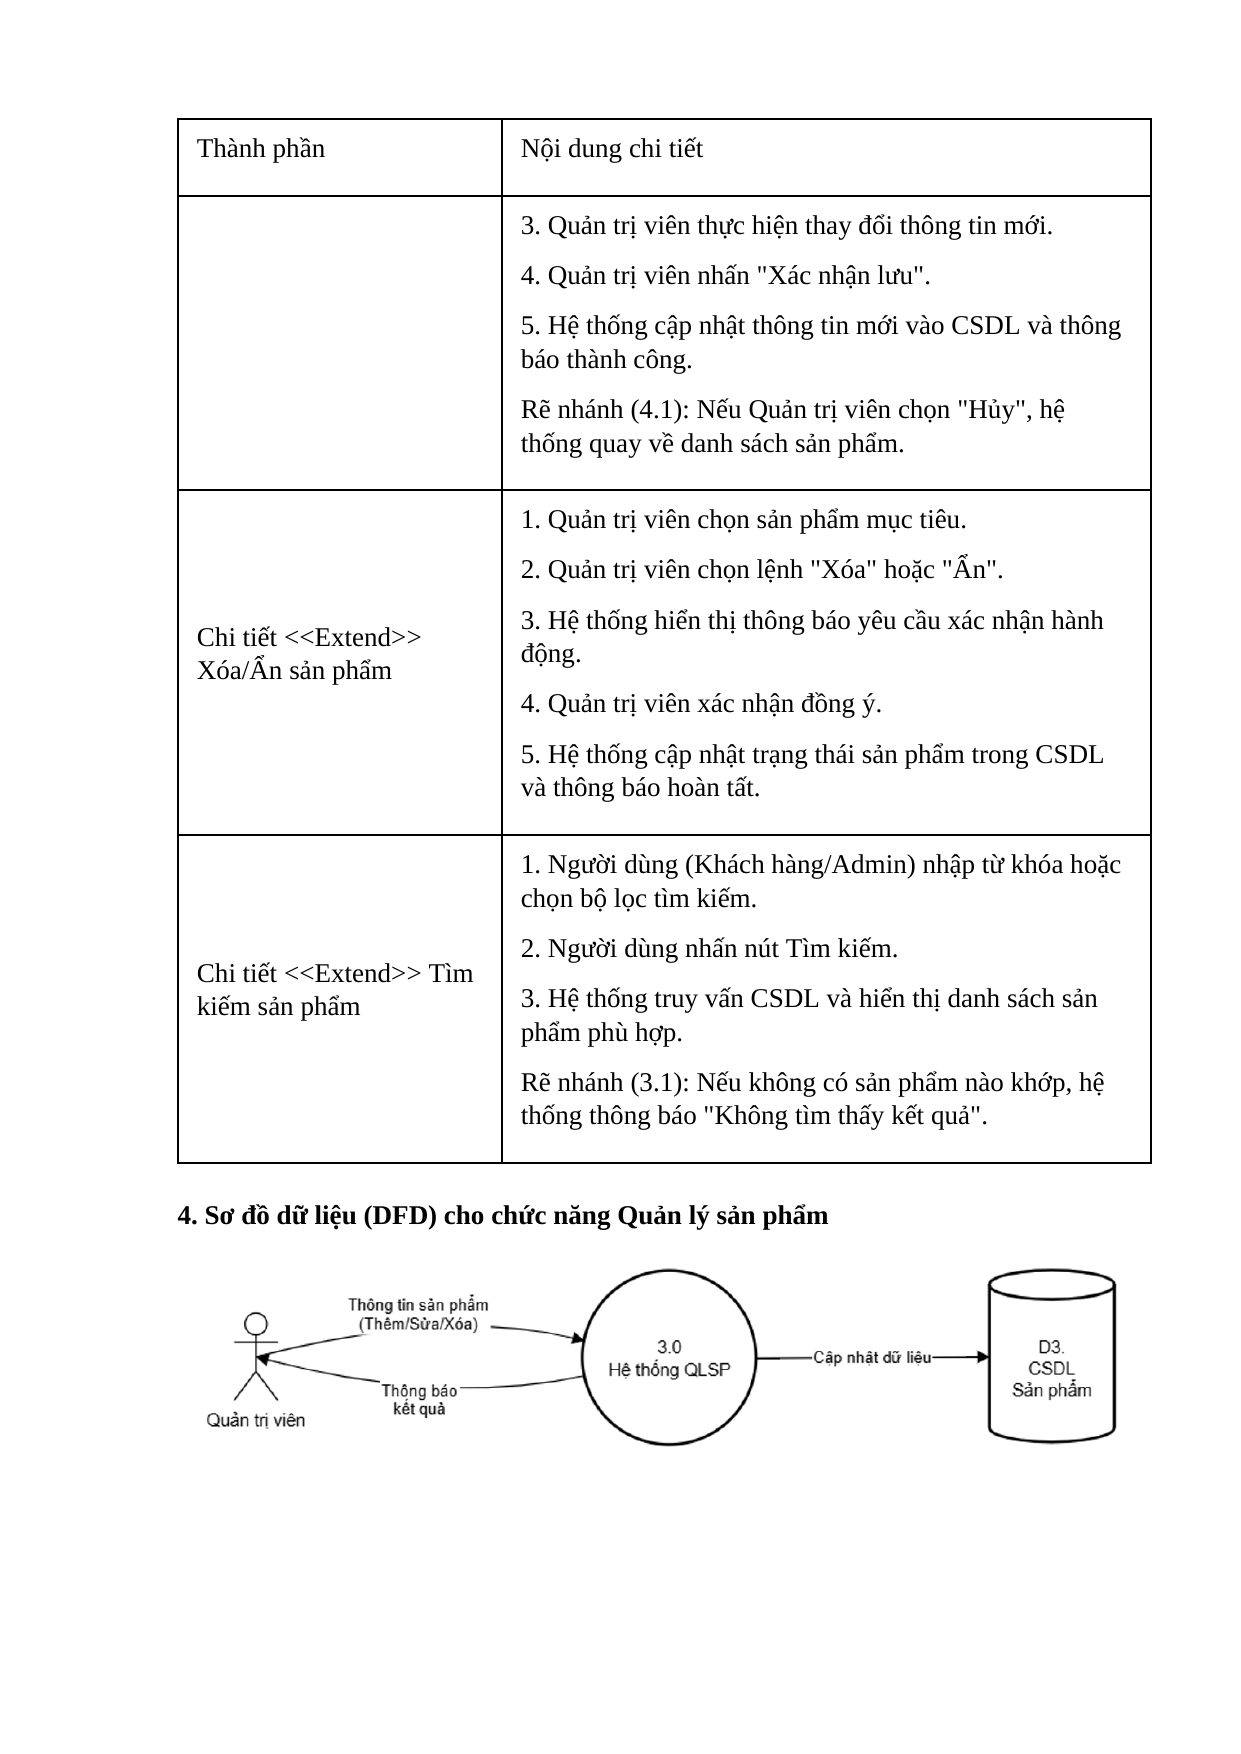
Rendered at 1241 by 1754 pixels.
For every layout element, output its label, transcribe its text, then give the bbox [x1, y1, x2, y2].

picture [177, 1249, 1152, 1499]
text 4. Sơ đồ dữ liệu (DFD) cho chức năng Quản lý sản phẩm [177, 1199, 1152, 1231]
table_header Nội dung chi tiết [503, 120, 1150, 195]
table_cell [179, 197, 501, 489]
table_cell 1. Người dùng (Khách hàng/Admin) nhập từ khóa hoặc chọn bộ lọc tìm kiếm. 2. Người dùng nhấn nút Tìm kiếm. 3. Hệ thống truy vấn CSDL và hiển thị danh sách sản phẩm phù hợp. Rẽ nhánh (3.1): Nếu không có sản phẩm nào khớp, hệ thống thông báo "Không tìm thấy kết quả". [503, 836, 1150, 1162]
table_cell Chi tiết <<Extend>> Xóa/Ẩn sản phẩm [179, 491, 501, 834]
table_cell 1. Quản trị viên chọn sản phẩm mục tiêu. 2. Quản trị viên chọn lệnh "Xóa" hoặc "Ẩn". 3. Hệ thống hiển thị thông báo yêu cầu xác nhận hành động. 4. Quản trị viên xác nhận đồng ý. 5. Hệ thống cập nhật trạng thái sản phẩm trong CSDL và thông báo hoàn tất. [503, 491, 1150, 834]
table_header Thành phần [179, 120, 501, 195]
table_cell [503, 197, 1150, 489]
table_cell Chi tiết <<Extend>> Tìm kiếm sản phẩm [179, 836, 501, 1162]
